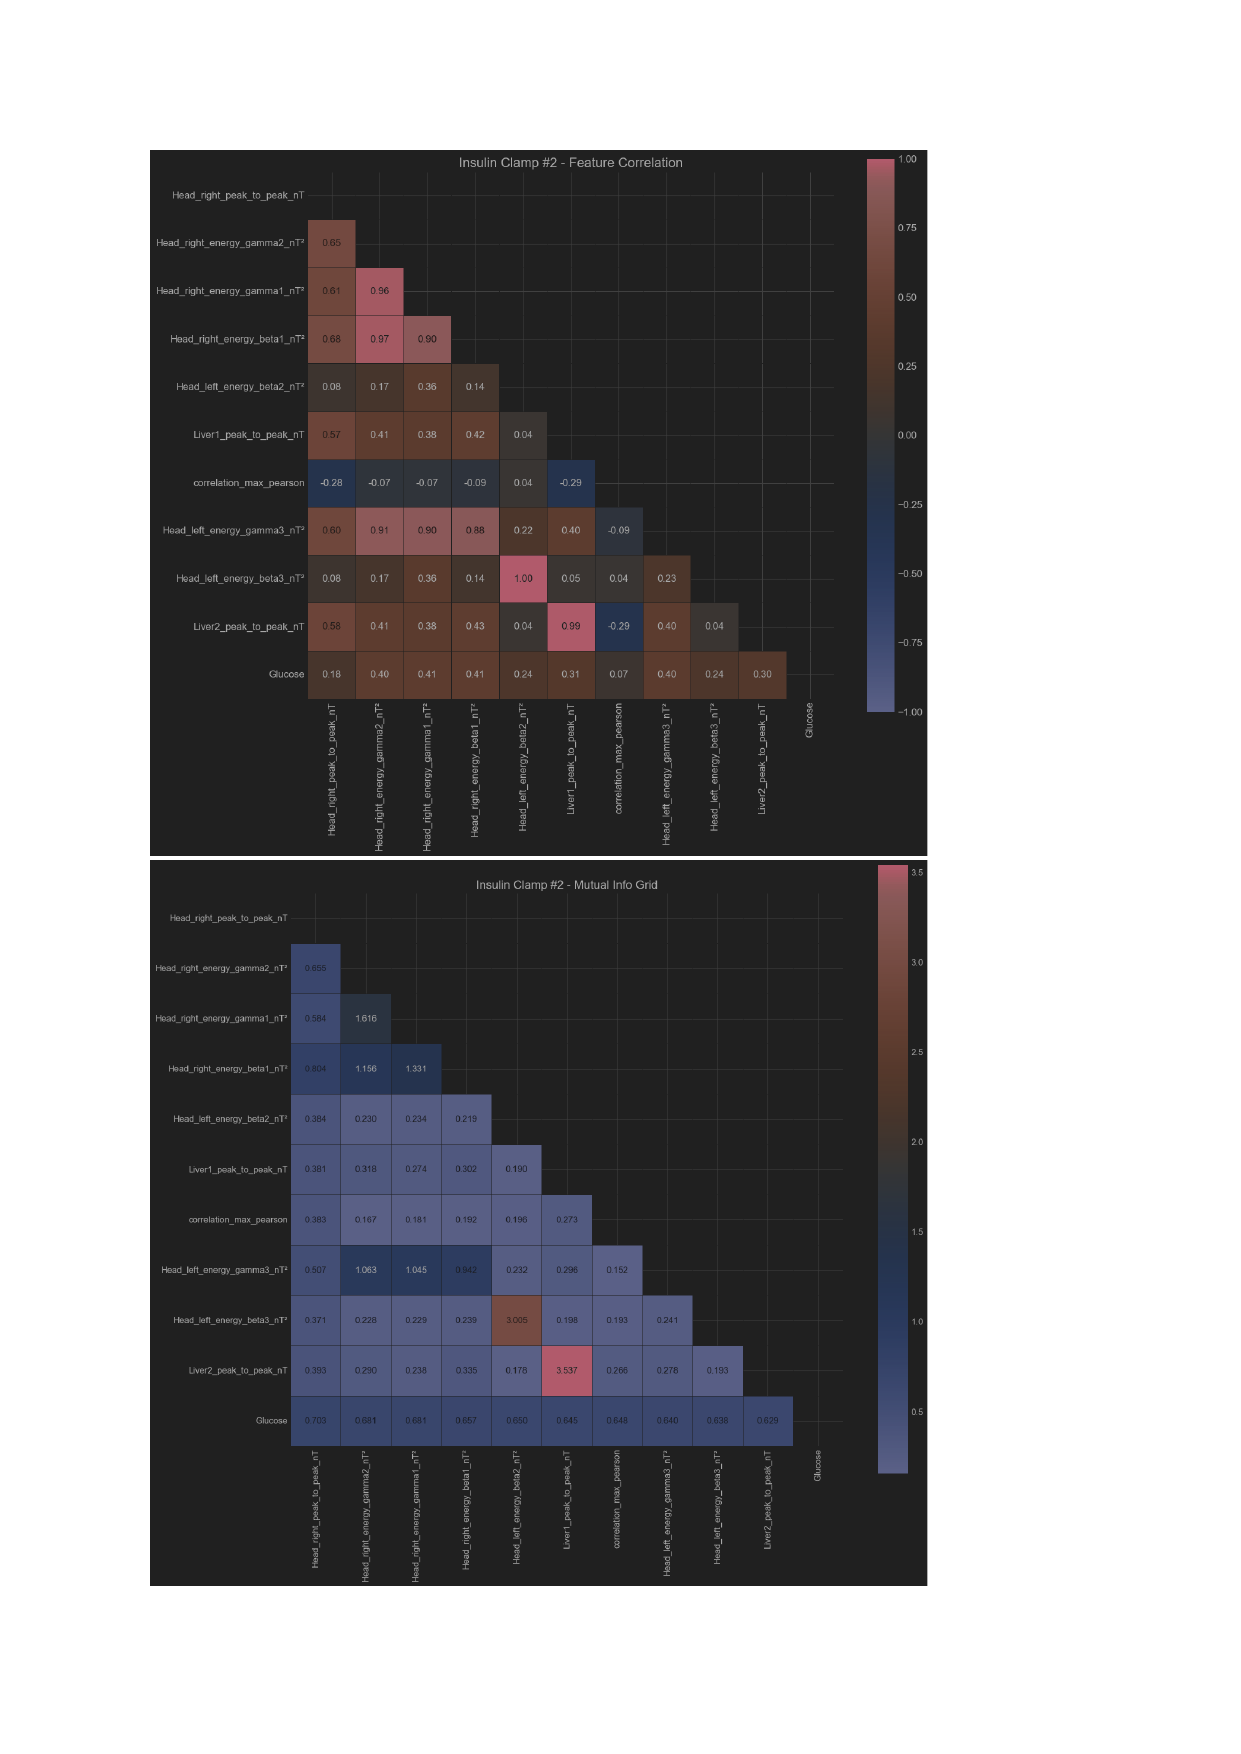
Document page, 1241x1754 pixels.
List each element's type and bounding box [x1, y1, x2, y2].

picture [150, 860, 928, 1586]
picture [150, 150, 928, 856]
